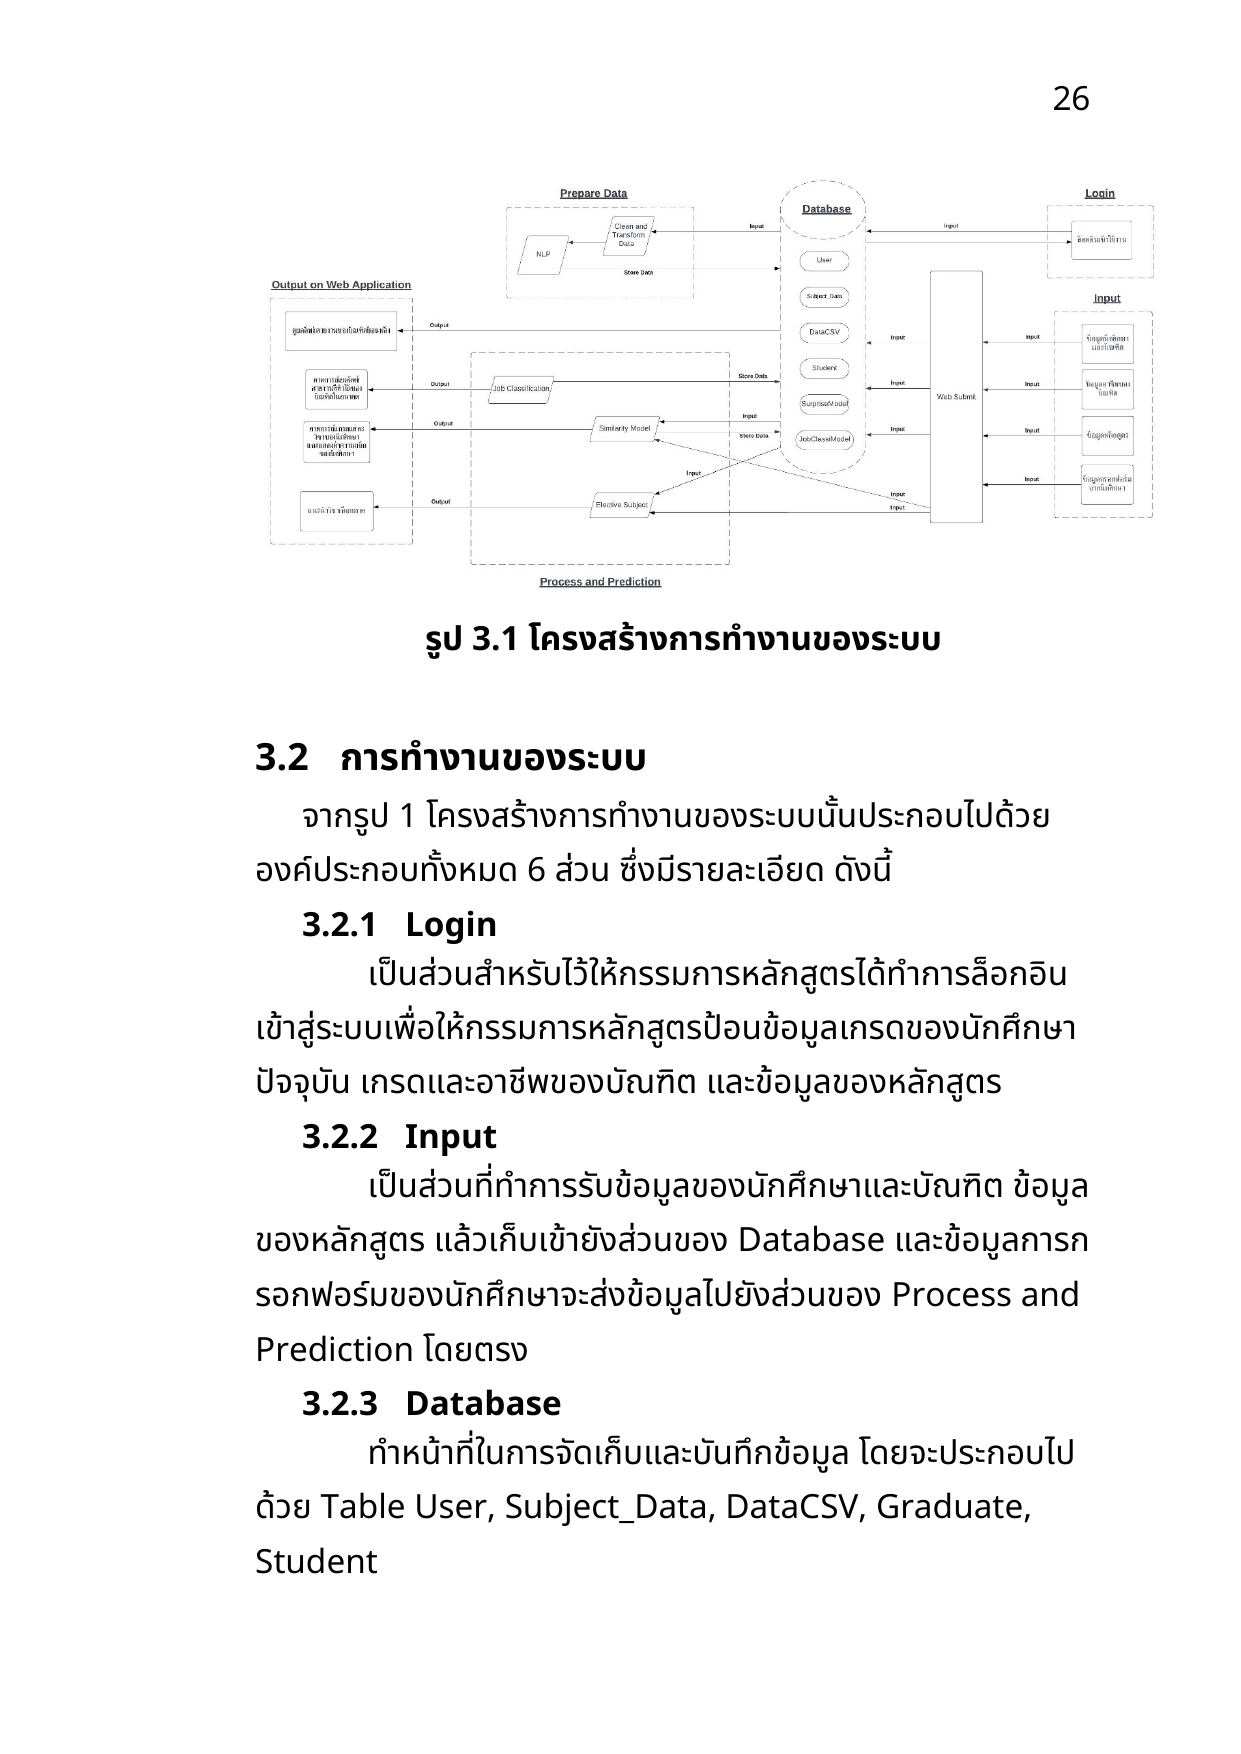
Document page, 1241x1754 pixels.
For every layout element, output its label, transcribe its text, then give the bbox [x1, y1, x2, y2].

text เป็นส่วนที่ทำการรับข้อมูลของนักศึกษาและบัณฑิต ข้อมูลของหลักสูตร แล้วเก็บเข้ายังส่วนของ Database และข้อมูลการกรอกฟอร์มของนักศึกษาจะส่งข้อมูลไปยังส่วนของ Process and Prediction โดยตรง [255, 1162, 1090, 1376]
list Database [302, 1380, 1090, 1425]
list Login [302, 901, 1090, 946]
list Input [302, 1113, 1090, 1158]
text ทำหน้าที่ในการจัดเก็บและบันทึกข้อมูล โดยจะประกอบไปด้วย Table User, Subject_Data, DataCSV, Graduate, Student [255, 1429, 1090, 1583]
picture [255, 165, 1166, 611]
text เป็นส่วนสำหรับไว้ให้กรรมการหลักสูตรได้ทำการล็อกอินเข้าสู่ระบบเพื่อให้กรรมการหลักสูตรป้อนข้อมูลเกรดของนักศึกษาปัจจุบัน เกรดและอาชีพของบัณฑิต และข้อมูลของหลักสูตร [255, 950, 1090, 1109]
list การทำงานของระบบ [255, 730, 1090, 787]
list รูป 3.1 โครงสร้างการทำงานของระบบ [277, 614, 1090, 665]
list จากรูป 1 โครงสร้างการทำงานของระบบนั้นประกอบไปด้วยองค์ประกอบทั้งหมด 6 ส่วน ซึ่งมีรายละเอียด ดังนี้ [255, 792, 1090, 897]
